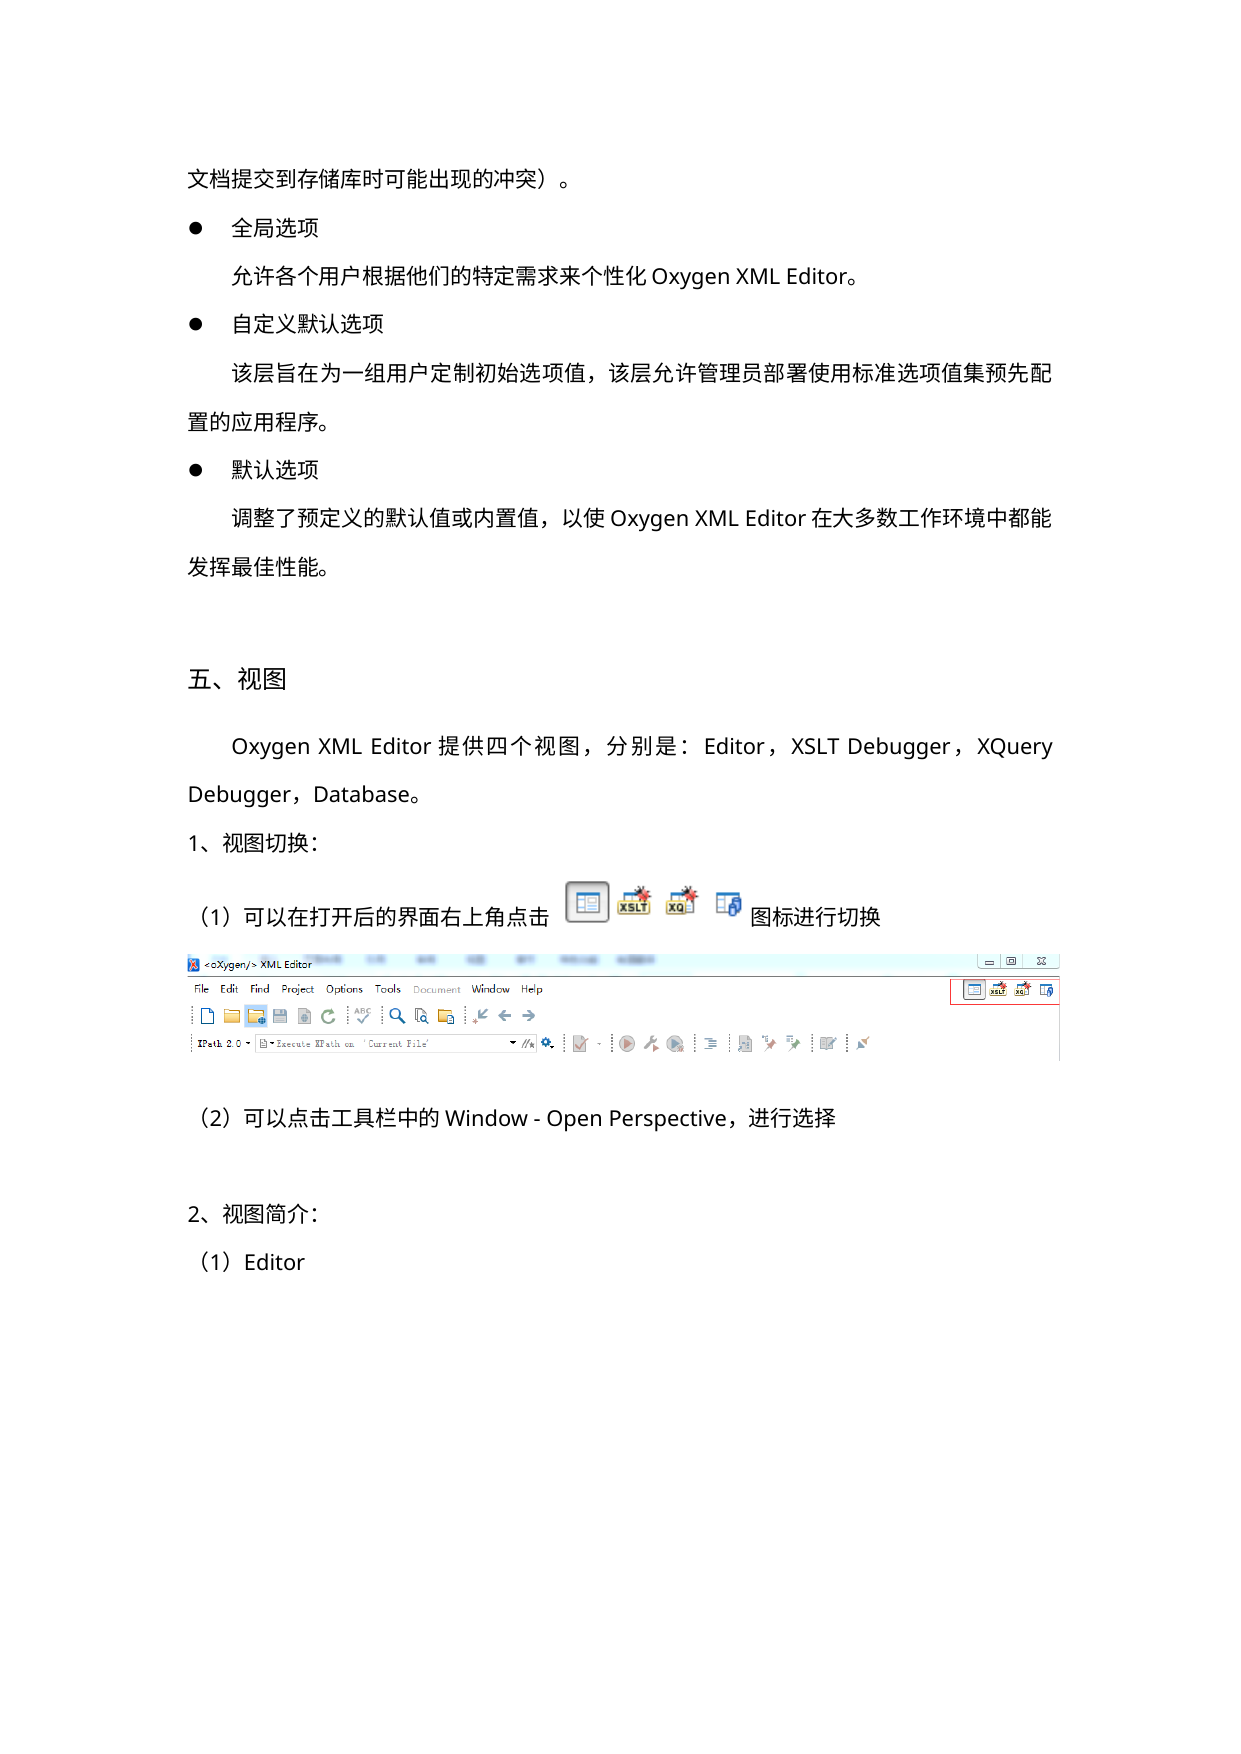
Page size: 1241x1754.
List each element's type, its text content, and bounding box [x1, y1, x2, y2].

text 该层旨在为一组用户定制初始选项值，该层允许管理员部署使用标准选项值集预先配置的应用程序。 [187, 355, 1053, 437]
text （1）Editor [187, 1245, 1053, 1277]
text （1）可以在打开后的界面右上角点击图标进行切换 [187, 874, 1053, 939]
text 调整了预定义的默认值或内置值，以使Oxygen XML Editor在大多数工作环境中都能发挥最佳性能。 [187, 501, 1053, 582]
text （2）可以点击工具栏中的Window - Open Perspective，进行选择 [187, 1061, 1053, 1133]
picture [187, 954, 1060, 1061]
list 默认选项 [187, 452, 1053, 485]
text 2、视图简介： [187, 1197, 1053, 1229]
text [187, 162, 1053, 194]
subtitle 五、视图 [187, 645, 1053, 710]
list 自定义默认选项 [187, 307, 1053, 339]
list 全局选项 [187, 210, 1053, 243]
text 允许各个用户根据他们的特定需求来个性化Oxygen XML Editor。 [187, 259, 1053, 291]
text Oxygen XML Editor提供四个视图，分别是：Editor，XSLT Debugger，XQuery Debugger，Database。 [187, 728, 1053, 809]
text 1、视图切换： [187, 825, 1053, 858]
picture [550, 880, 750, 926]
